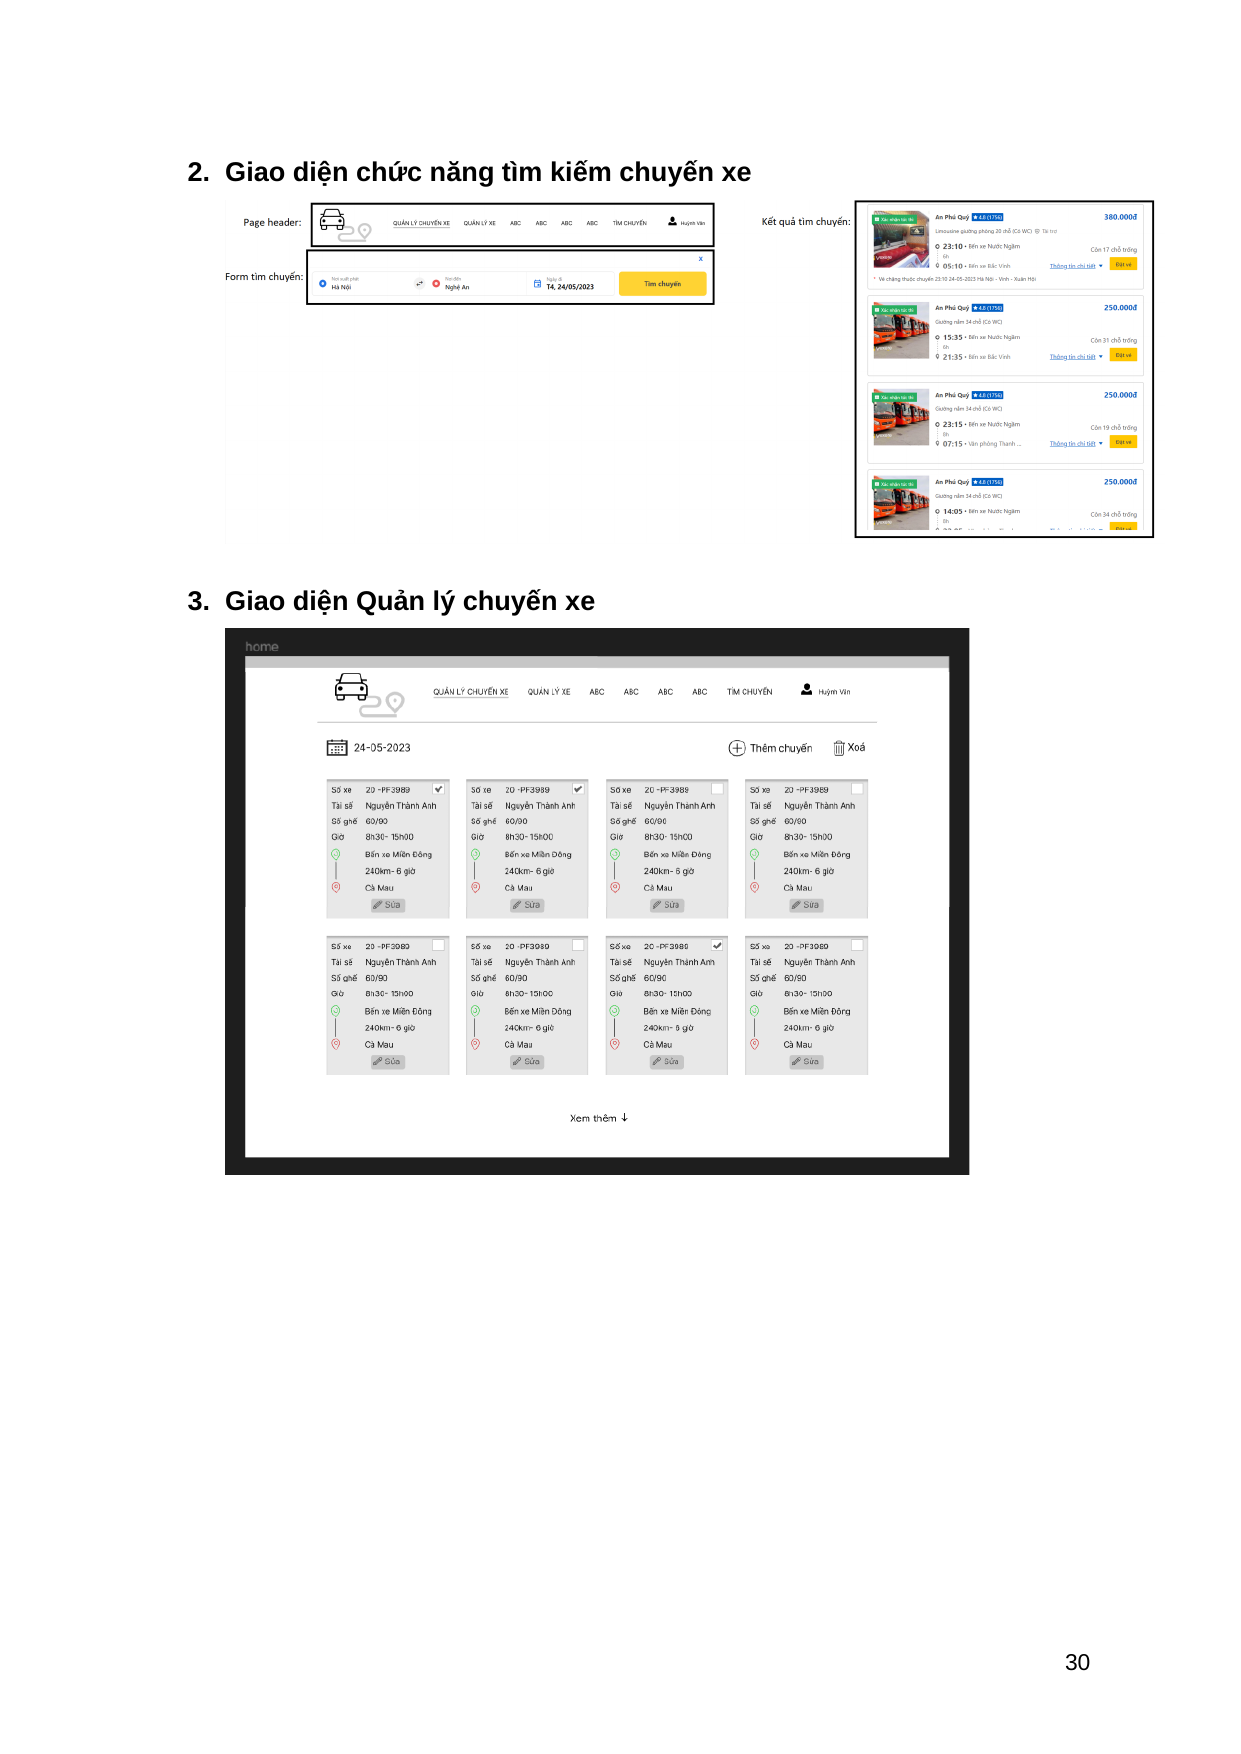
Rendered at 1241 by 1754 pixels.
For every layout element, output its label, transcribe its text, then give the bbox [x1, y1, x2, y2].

picture [225, 200, 1166, 544]
picture [225, 628, 970, 1175]
subtitle Giao diện chức năng tìm kiếm chuyến xe [187, 156, 1090, 187]
subtitle Giao diện Quản lý chuyến xe [187, 585, 1090, 616]
